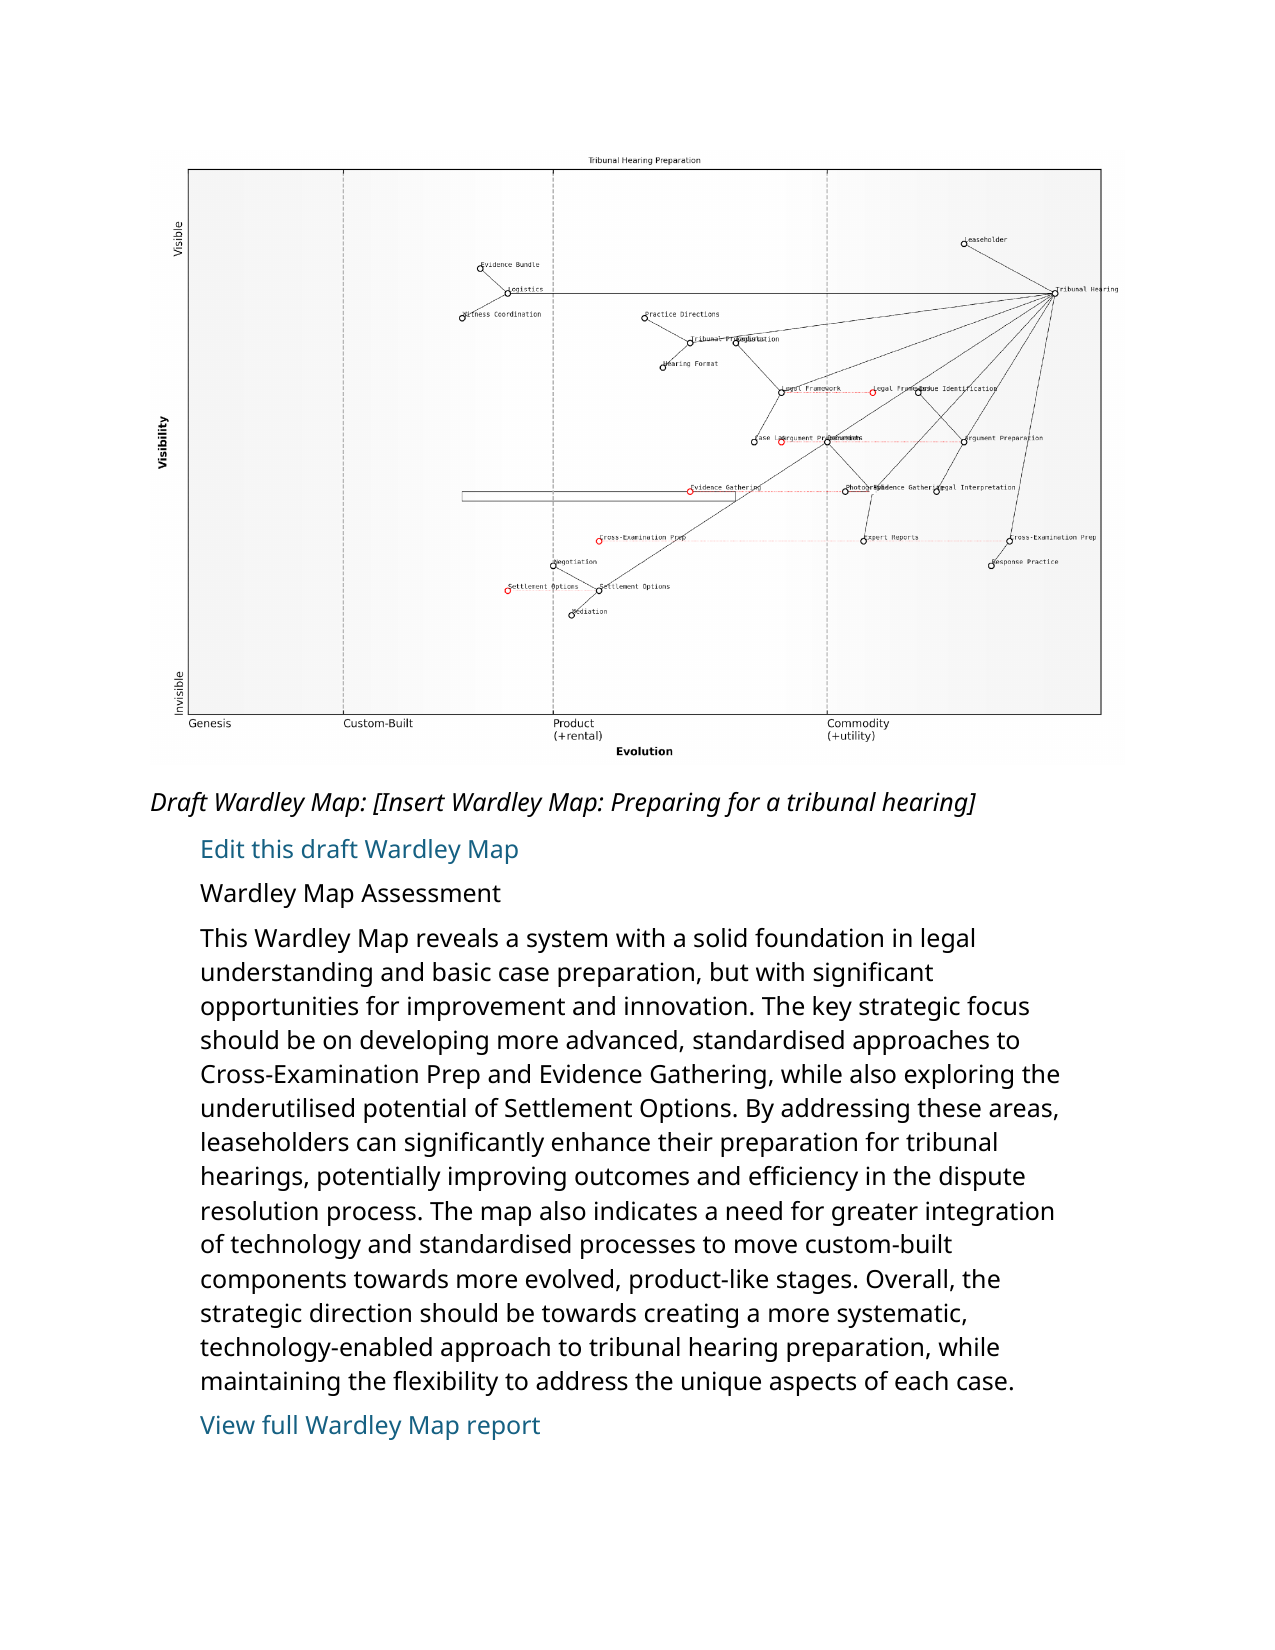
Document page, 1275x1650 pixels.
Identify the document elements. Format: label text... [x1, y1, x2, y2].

text Wardley Map Assessment [200, 876, 1075, 910]
picture [150, 150, 1125, 765]
text Edit this draft Wardley Map [200, 832, 1075, 866]
text Draft Wardley Map: [Insert Wardley Map: Preparing for a tribunal hearing] [150, 785, 1125, 819]
text This Wardley Map reveals a system with a solid foundation in legal understanding and basic case preparation, but with significant opportunities for improvement and innovation. The key strategic focus should be on developing more advanced, standardised approaches to Cross-Examination Prep and Evidence Gathering, while also exploring the underutilised potential of Settlement Options. By addressing these areas, leaseholders can significantly enhance their preparation for tribunal hearings, potentially improving outcomes and efficiency in the dispute resolution process. The map also indicates a need for greater integration of technology and standardised processes to move custom-built components towards more evolved, product-like stages. Overall, the strategic direction should be towards creating a more systematic, technology-enabled approach to tribunal hearing preparation, while maintaining the flexibility to address the unique aspects of each case. [200, 921, 1075, 1397]
text View full Wardley Map report [200, 1408, 1075, 1442]
